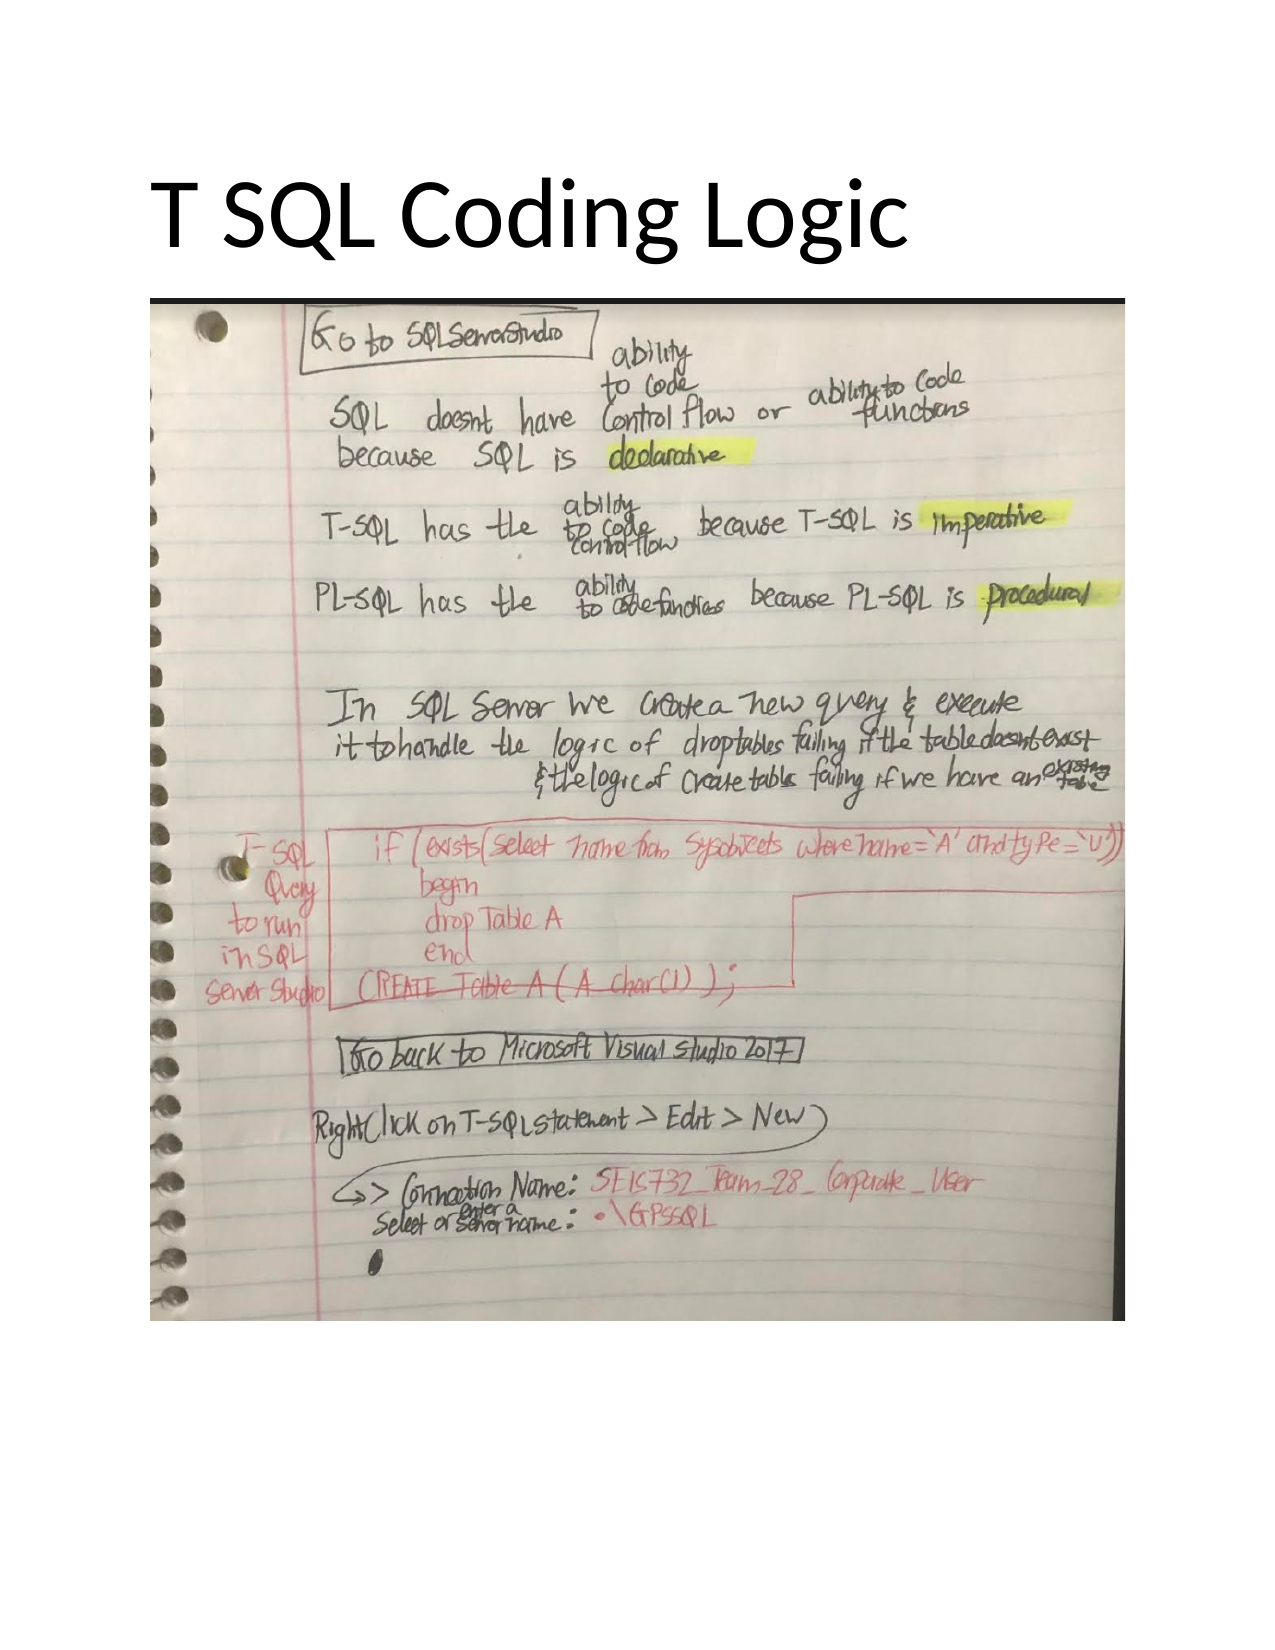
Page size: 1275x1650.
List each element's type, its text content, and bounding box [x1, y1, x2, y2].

text T SQL Coding Logic [150, 150, 1125, 272]
picture [150, 298, 1125, 1321]
